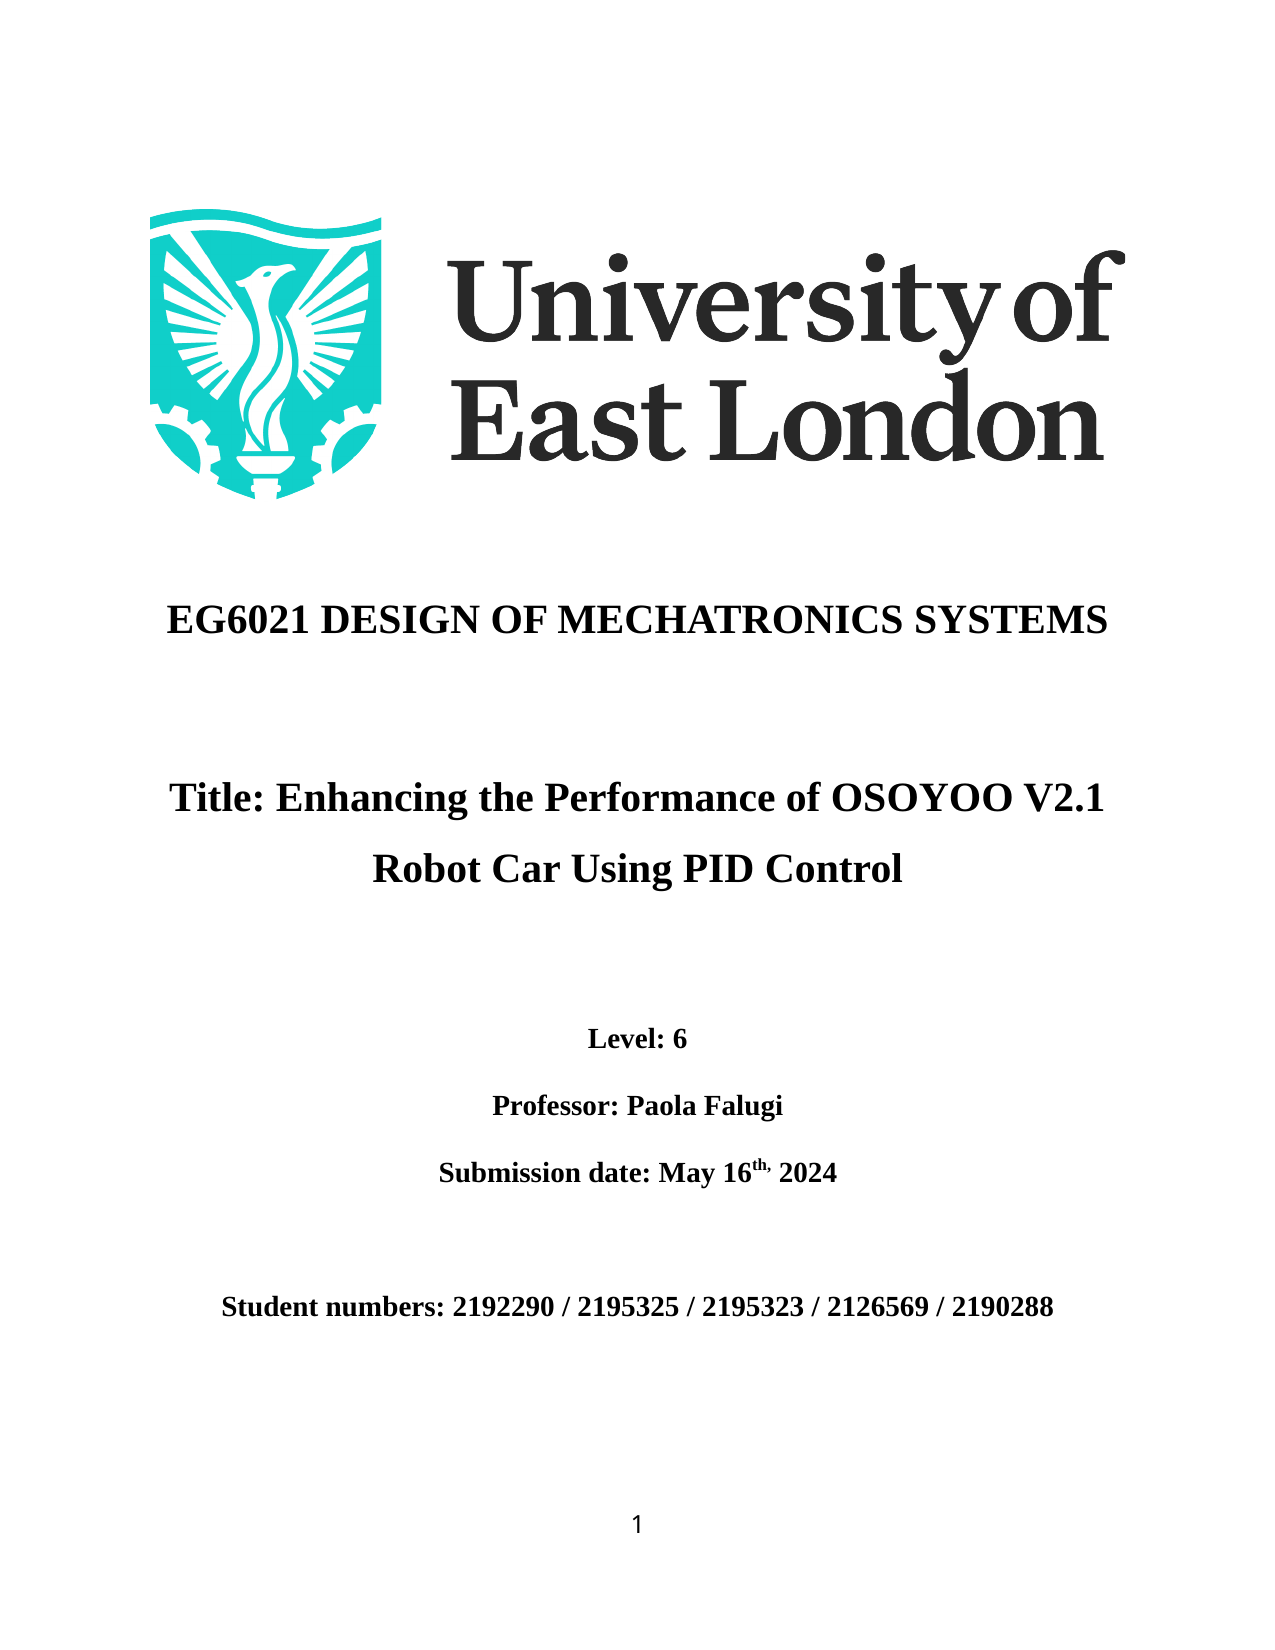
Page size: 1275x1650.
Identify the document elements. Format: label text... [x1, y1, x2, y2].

picture [150, 209, 1125, 502]
text Student numbers: 2192290 / 2195325 / 2195323 / 2126569 / 2190288 [150, 1289, 1125, 1322]
text Level: 6 [150, 1021, 1125, 1054]
text Title: Enhancing the Performance of OSOYOO V2.1 Robot Car Using PID Control [150, 772, 1125, 892]
text EG6021 DESIGN OF MECHATRONICS SYSTEMS [150, 595, 1125, 643]
text Professor: Paola Falugi [150, 1088, 1125, 1122]
text Submission date: May 16th, 2024 [150, 1155, 1125, 1188]
